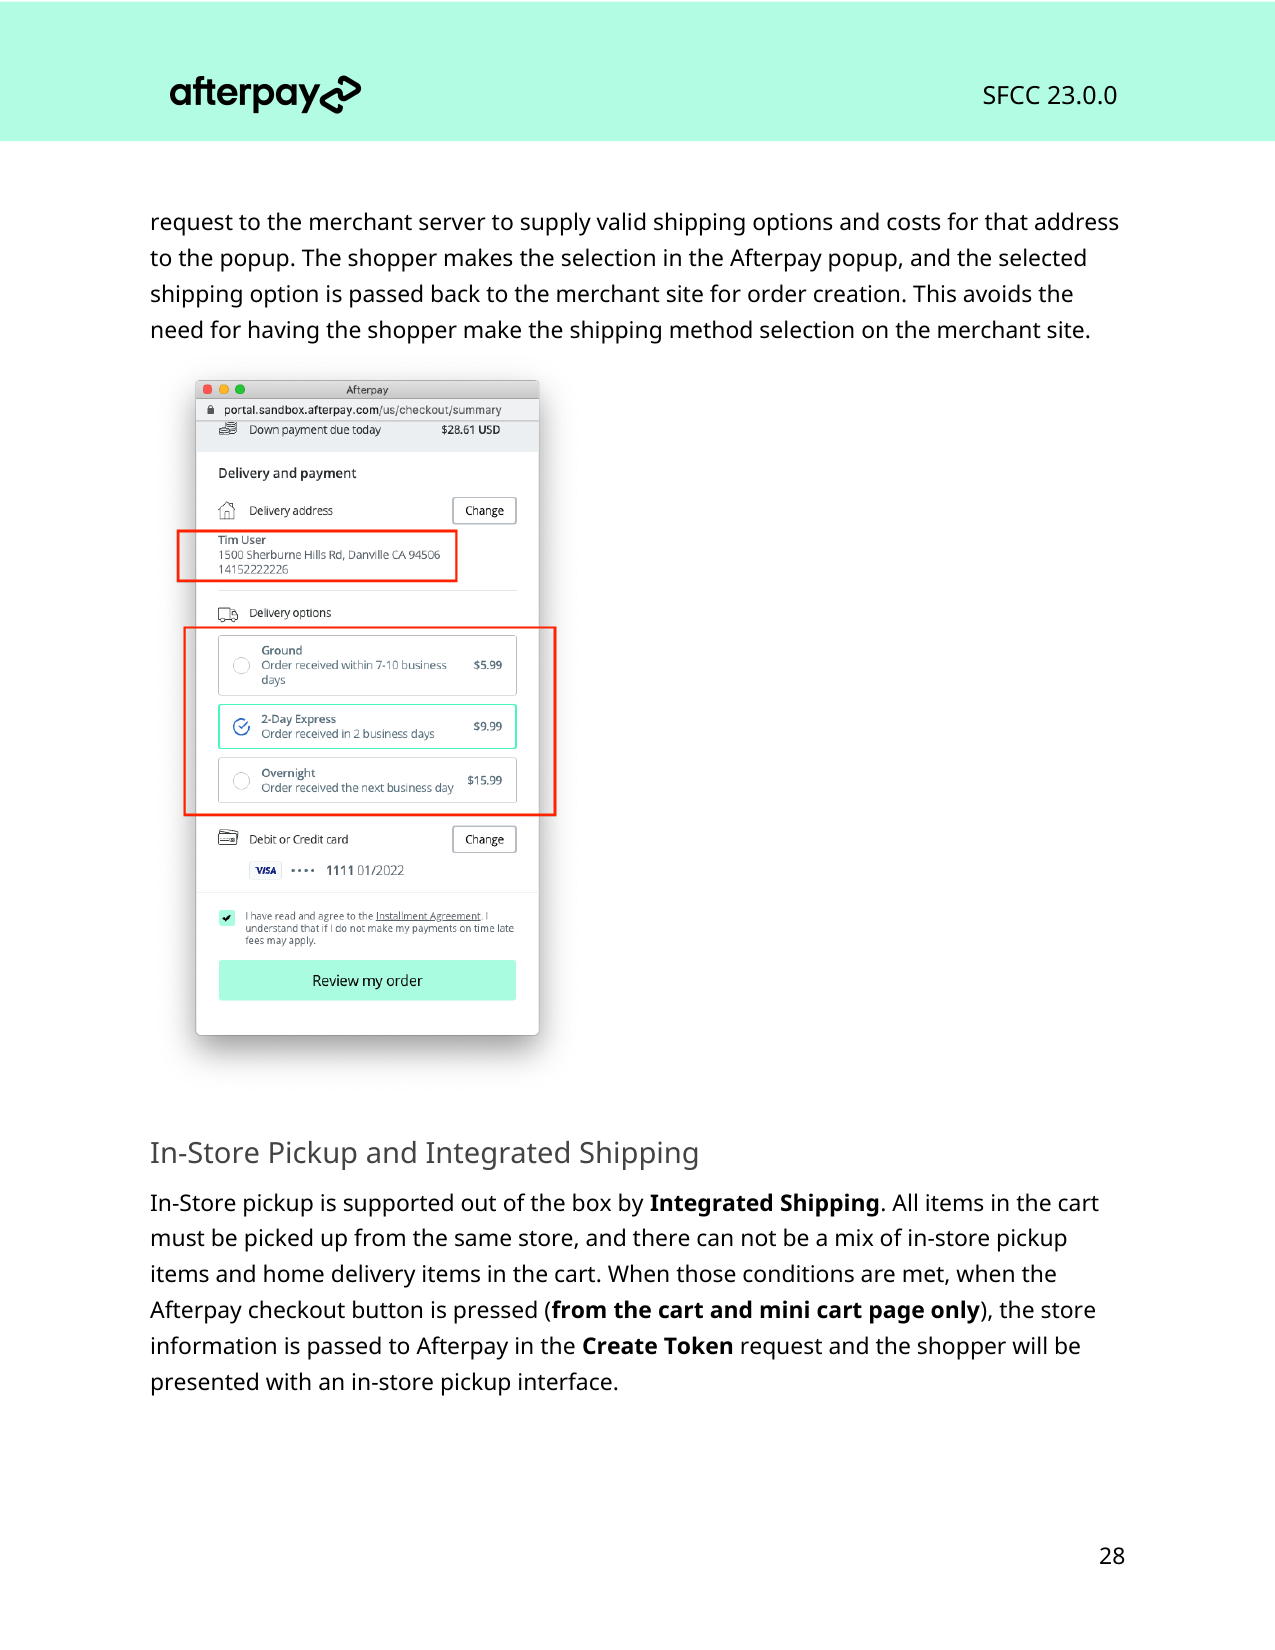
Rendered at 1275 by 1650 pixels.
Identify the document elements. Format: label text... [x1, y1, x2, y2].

subtitle In-Store Pickup and Integrated Shipping [150, 1132, 1125, 1172]
picture [150, 350, 584, 1095]
text In-Store pickup is supported out of the box by Integrated Shipping. All items in the cart must be picked up from the same store, and there can not be a mix of in-store pickup items and home delivery items in the cart. When those conditions are met, when the Afterpay checkout button is pressed (from the cart and mini cart page only), the store information is passed to Afterpay in the Create Token request and the shopper will be presented with an in-store pickup interface. [150, 1186, 1125, 1433]
picture [134, 47, 397, 142]
